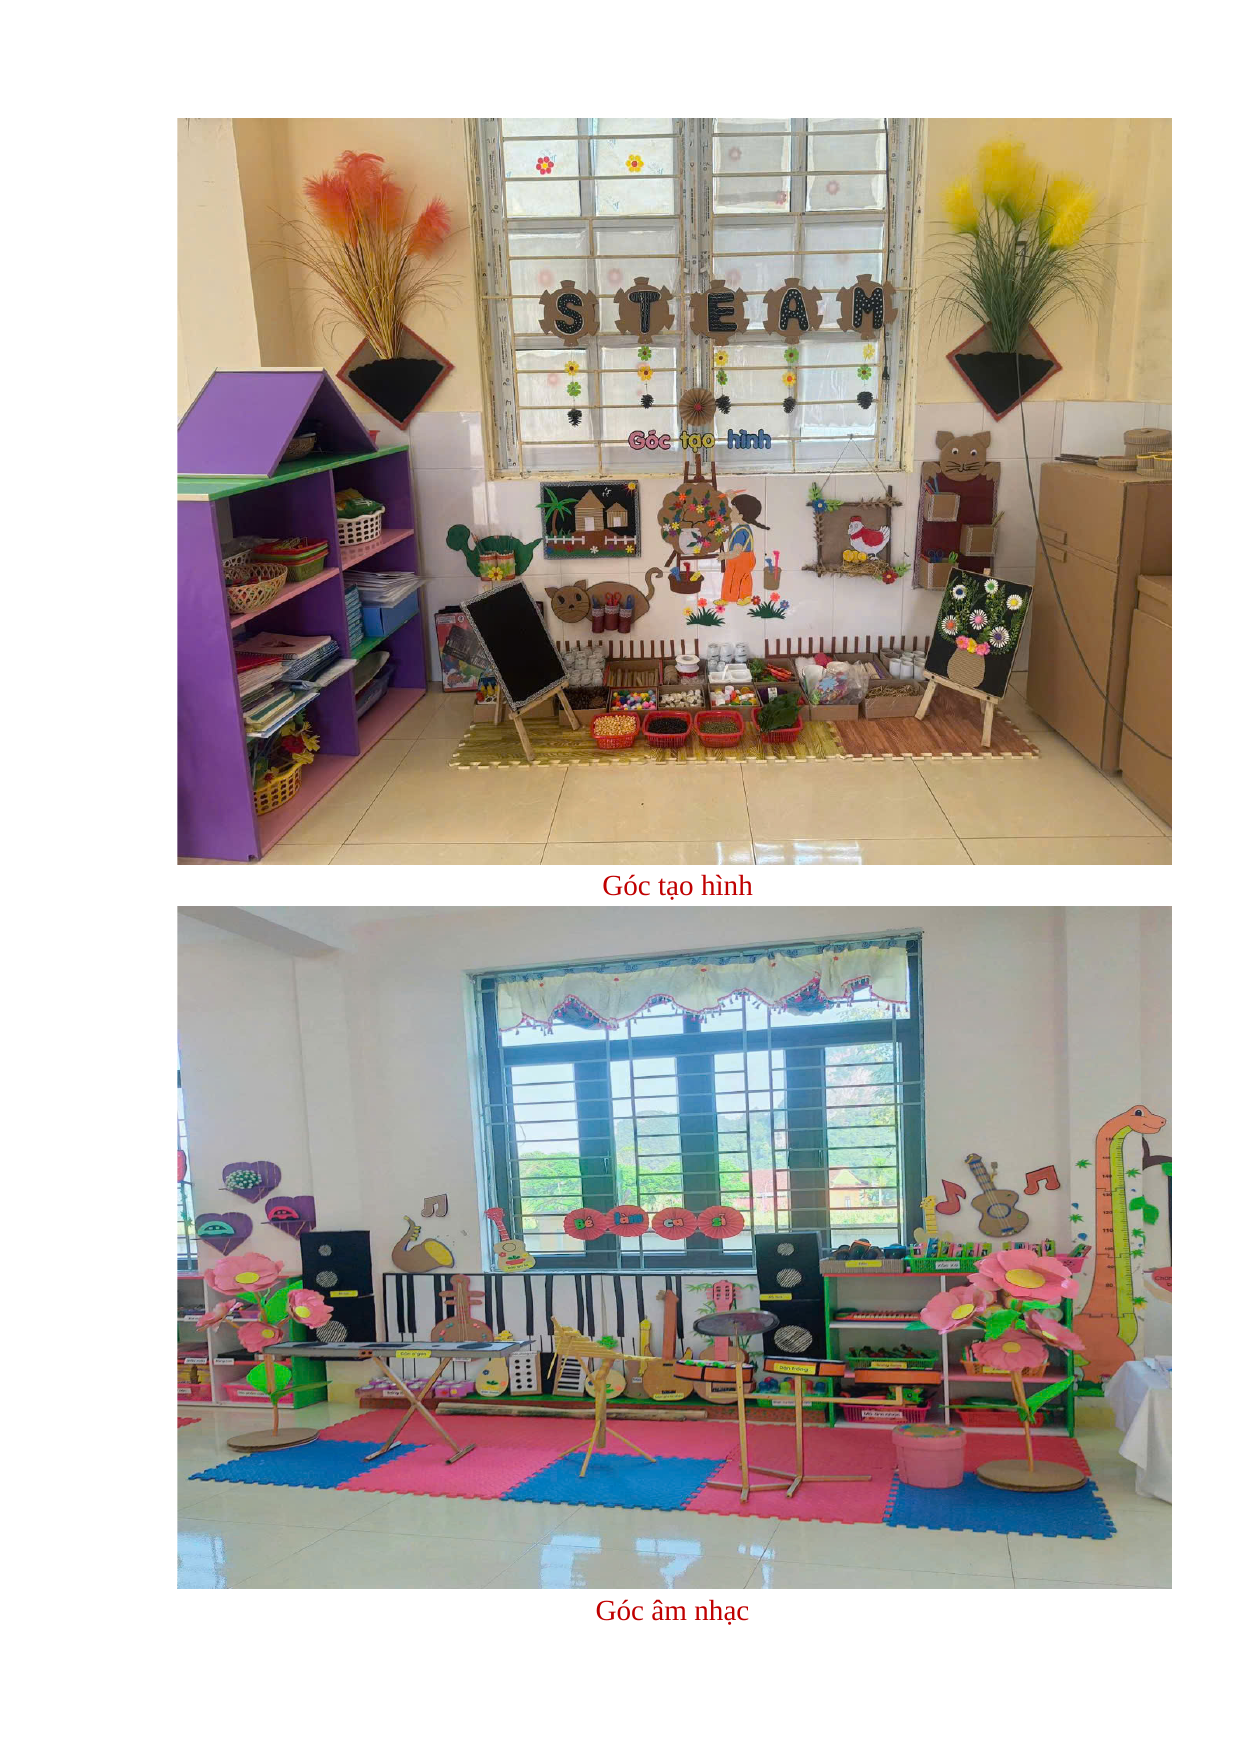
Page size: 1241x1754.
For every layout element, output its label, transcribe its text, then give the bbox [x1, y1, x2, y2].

picture [177, 118, 1172, 865]
picture [177, 906, 1172, 1589]
text Góc tạo hình [177, 868, 1152, 902]
text Góc âm nhạc [177, 1593, 1152, 1627]
